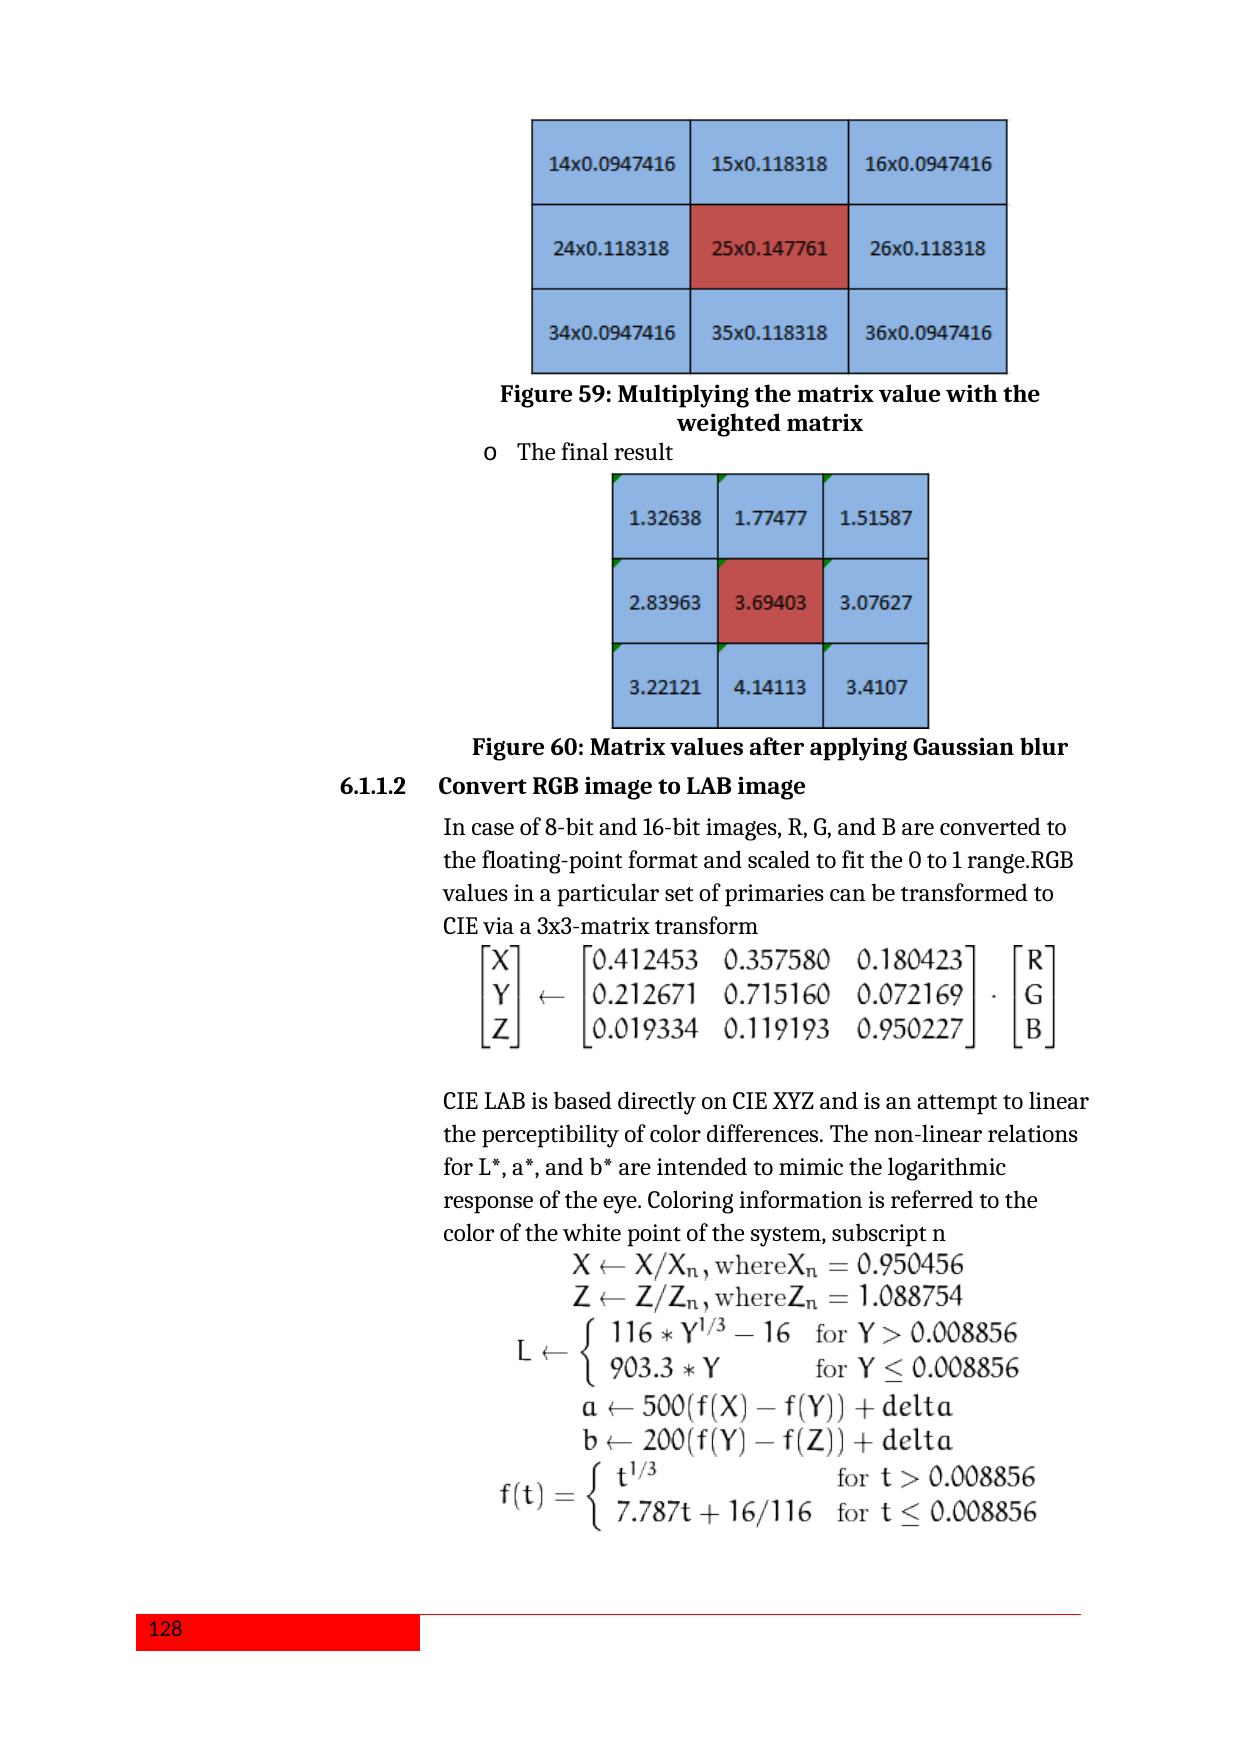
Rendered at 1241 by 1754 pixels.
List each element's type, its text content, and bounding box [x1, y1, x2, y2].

picture [480, 945, 1056, 1050]
picture [572, 1284, 964, 1313]
picture [530, 118, 1011, 376]
picture [499, 1460, 1037, 1533]
picture [610, 472, 931, 729]
picture [572, 1252, 964, 1281]
text CIE LAB is based directly on CIE XYZ and is an attempt to linear the perceptibility of color differences. The non-linear relations for L*, a*, and b* are intended to mimic the logarithmic response of the eye. Coloring information is referred to the color of the white point of the system, subscript n [443, 1087, 1092, 1248]
picture [517, 1316, 1019, 1389]
list Figure 60: Matrix values after applying Gaussian blur [448, 733, 1092, 761]
list Figure 59: Multiplying the matrix value with the weighted matrix [448, 380, 1092, 438]
picture [582, 1392, 953, 1423]
text In case of 8-bit and 16-bit images, R, G, and B are converted to the floating-point format and scaled to fit the 0 to 1 range.RGB values in a particular set of primaries can be transformed to CIE via a 3x3-matrix transform [443, 813, 1092, 941]
subtitle Convert RGB image to LAB image [340, 772, 1092, 801]
picture [582, 1426, 953, 1457]
list The final result [483, 438, 1092, 468]
